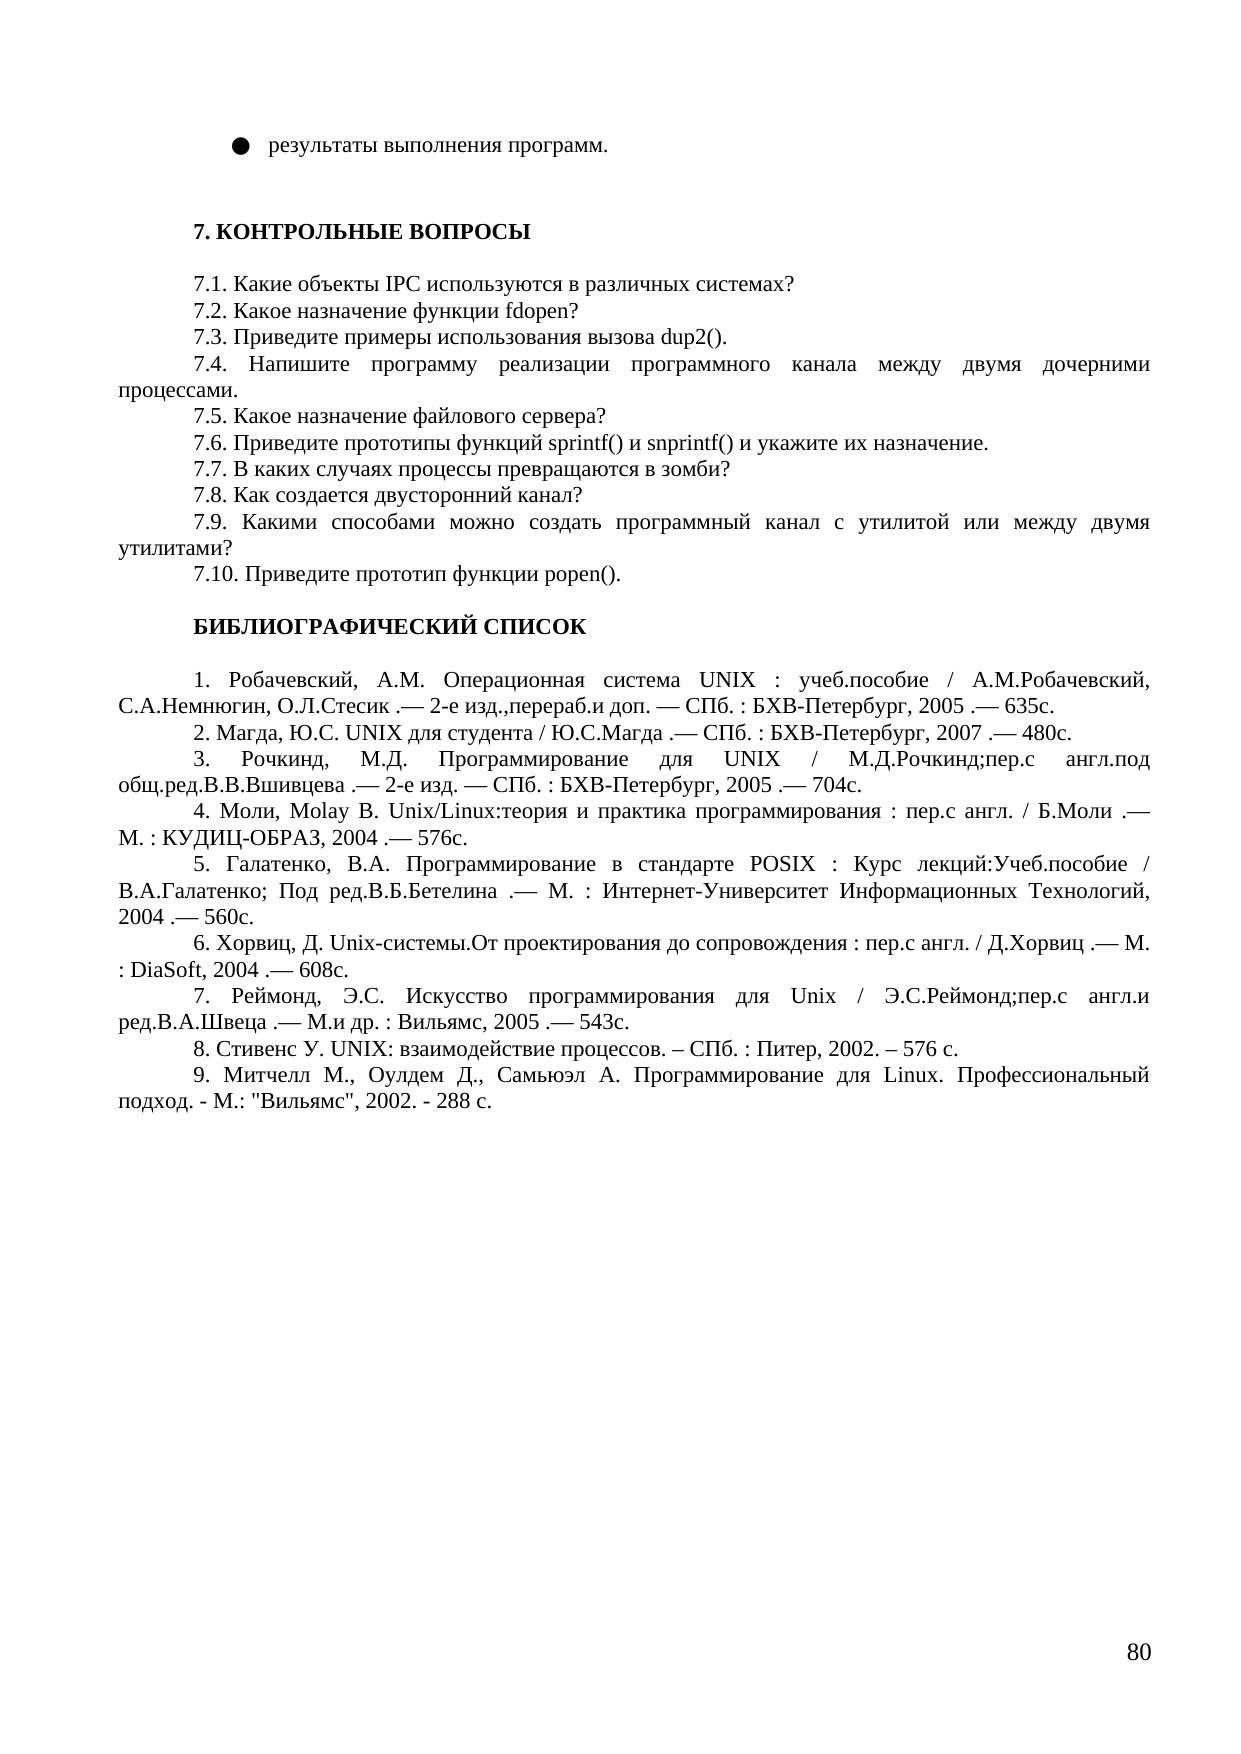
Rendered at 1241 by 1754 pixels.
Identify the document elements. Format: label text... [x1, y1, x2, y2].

text 7. КОНТРОЛЬНЫЕ ВОПРОСЫ [118, 218, 1152, 244]
text 2. Магда, Ю.С. UNIX для студента / Ю.С.Магда .— СПб. : БХВ-Петербург, 2007 .— 480с. [118, 718, 1152, 745]
text 8. Стивенс У. UNIX: взаимодействие процессов. – СПб. : Питер, 2002. – 576 с. [118, 1035, 1152, 1061]
text 7.1. Какие объекты IPC используются в различных системах? [118, 271, 1152, 297]
text 7.2. Какое назначение функции fdopen? [118, 297, 1152, 323]
list результаты выполнения программ. [231, 118, 1152, 165]
text 7. Реймонд, Э.С. Искусство программирования для Unix / Э.С.Реймонд;пер.с англ.и ред.В.А.Швеца .— М.и др. : Вильямс, 2005 .— 543с. [118, 982, 1152, 1035]
text 7.7. В каких случаях процессы превращаются в зомби? [118, 455, 1152, 481]
text 7.6. Приведите прототипы функций sprintf() и snprintf() и укажите их назначение. [118, 429, 1152, 455]
text 1. Робачевский, А.М. Операционная система UNIX : учеб.пособие / А.М.Робачевский, С.А.Немнюгин, О.Л.Стесик .— 2-е изд.,перераб.и доп. — СПб. : БХВ-Петербург, 2005 .— 635с. [118, 666, 1152, 718]
text 6. Хорвиц, Д. Unix-системы.От проектирования до сопровождения : пер.с англ. / Д.Хорвиц .— М. : DiaSoft, 2004 .— 608c. [118, 929, 1152, 982]
text 9. Митчелл М., Оулдем Д., Самьюэл А. Программирование для Linux. Профессиональный подход. - М.: "Вильямс", 2002. - 288 с. [118, 1061, 1152, 1114]
text 7.3. Приведите примеры использования вызова dup2(). [118, 323, 1152, 349]
text 7.8. Как создается двусторонний канал? [118, 481, 1152, 508]
text 5. Галатенко, В.А. Программирование в стандарте POSIX : Курс лекций:Учеб.пособие / В.А.Галатенко; Под ред.В.Б.Бетелина .— М. : Интернет-Университет Информационных Технологий, 2004 .— 560с. [118, 850, 1152, 929]
text 4. Моли, Molay B. Unix/Linux:теория и практика программирования : пер.с англ. / Б.Моли .— М. : КУДИЦ-ОБРАЗ, 2004 .— 576с. [118, 798, 1152, 850]
text 7.9. Какими способами можно создать программный канал с утилитой или между двумя утилитами? [118, 508, 1152, 560]
text БИБЛИОГРАФИЧЕСКИЙ СПИСОК [118, 613, 1152, 639]
text 7.5. Какое назначение файлового сервера? [118, 402, 1152, 429]
text 7.10. Приведите прототип функции popen(). [118, 560, 1152, 587]
text 3. Рочкинд, M.Д. Программирование для UNIX / М.Д.Рочкинд;пер.с англ.под общ.ред.В.В.Вшивцева .— 2-е изд. — СПб. : БХВ-Петербург, 2005 .— 704с. [118, 745, 1152, 798]
text 7.4. Напишите программу реализации программного канала между двумя дочерними процессами. [118, 349, 1152, 402]
